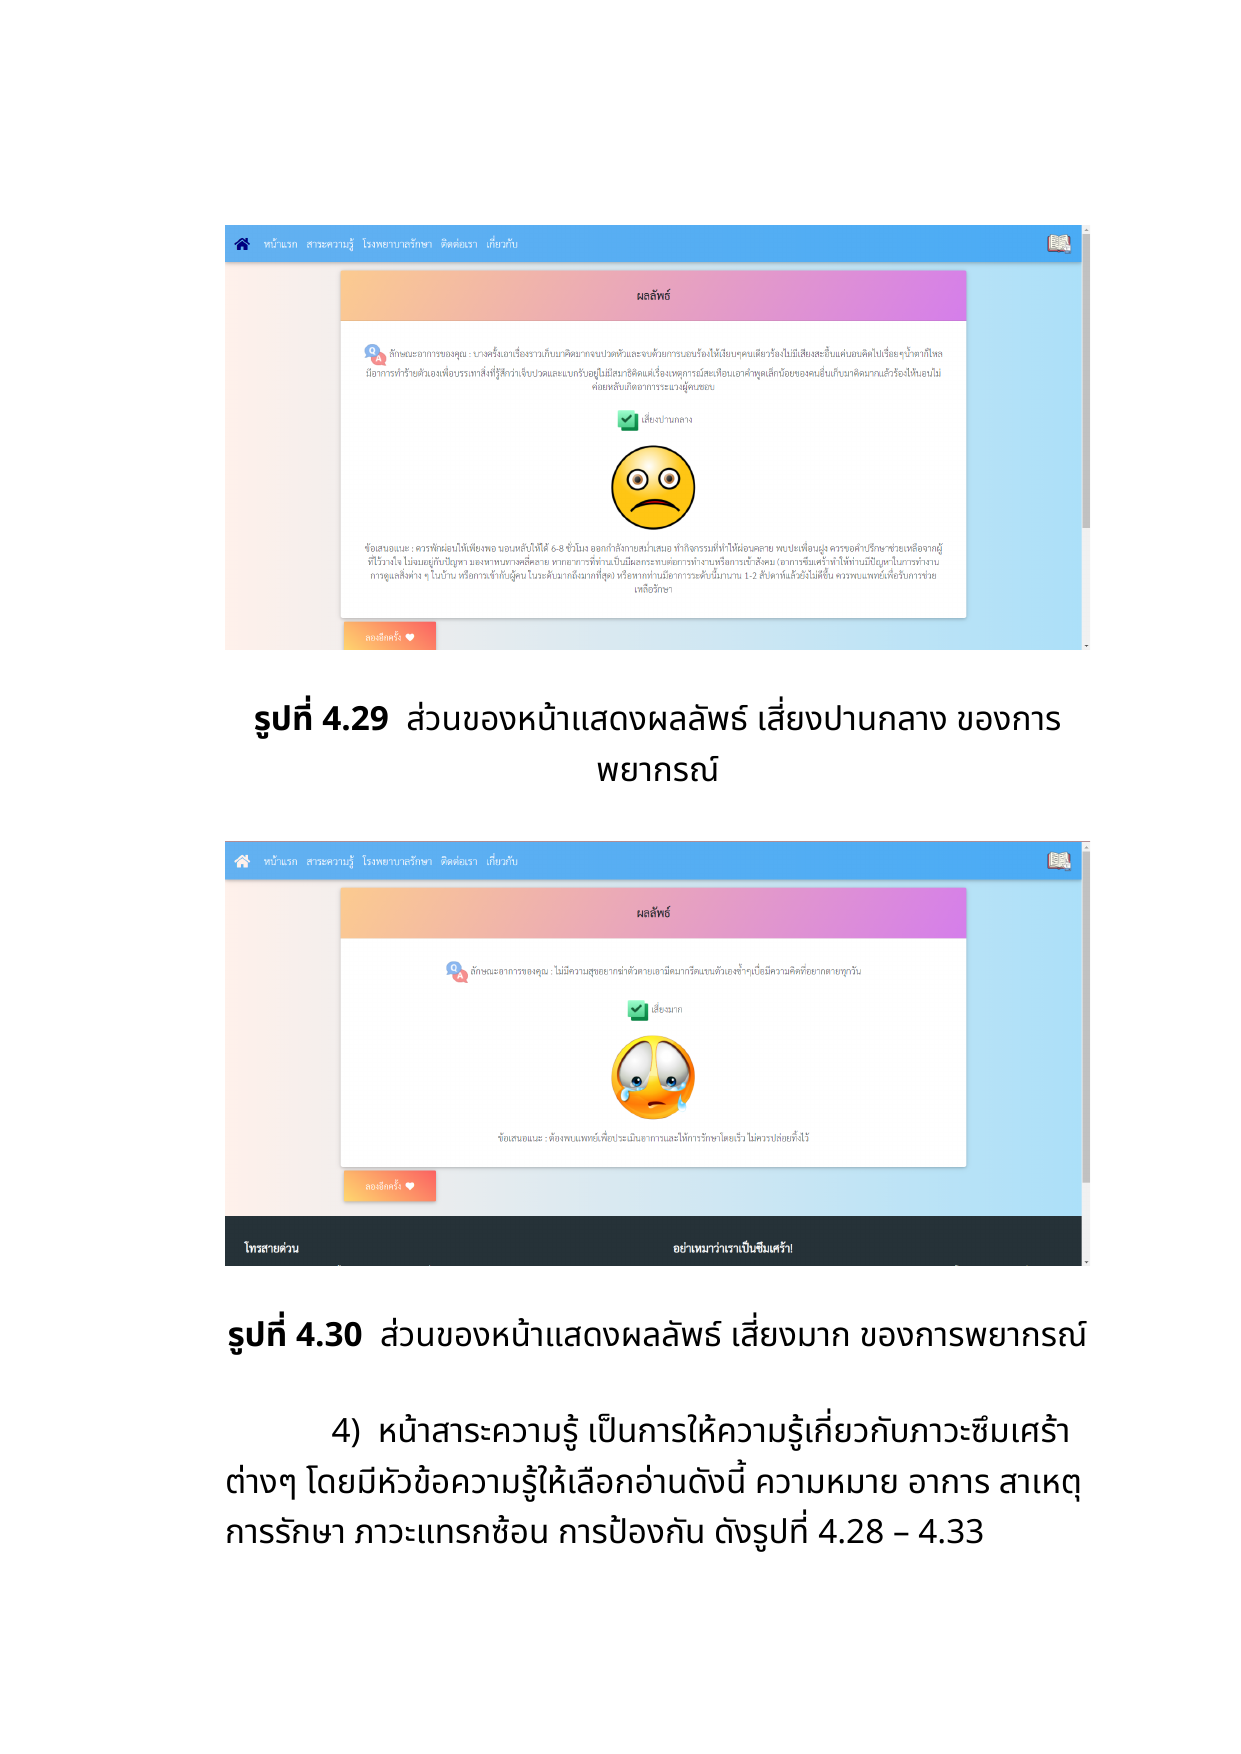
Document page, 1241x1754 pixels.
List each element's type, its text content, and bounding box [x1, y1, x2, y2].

text รูปที่ 4.30 ส่วนของหน้าแสดงผลลัพธ์ เสี่ยงมาก ของการพยากรณ์ [225, 1311, 1090, 1362]
text 4) หน้าสาระความรู้ เป็นการให้ความรู้เกี่ยวกับภาวะซึมเศร้าต่างๆ โดยมีหัวข้อความรู้ให้เลือกอ่านดังนี้ ความหมาย อาการ สาเหตุ การรักษา ภาวะแทรกซ้อน การป้องกัน ดังรูปที่ 4.28 – 4.33 [225, 1407, 1090, 1559]
text รูปที่ 4.29 ส่วนของหน้าแสดงผลลัพธ์ เสี่ยงปานกลาง ของการพยากรณ์ [225, 695, 1090, 796]
picture [225, 841, 1091, 1266]
picture [225, 225, 1091, 650]
